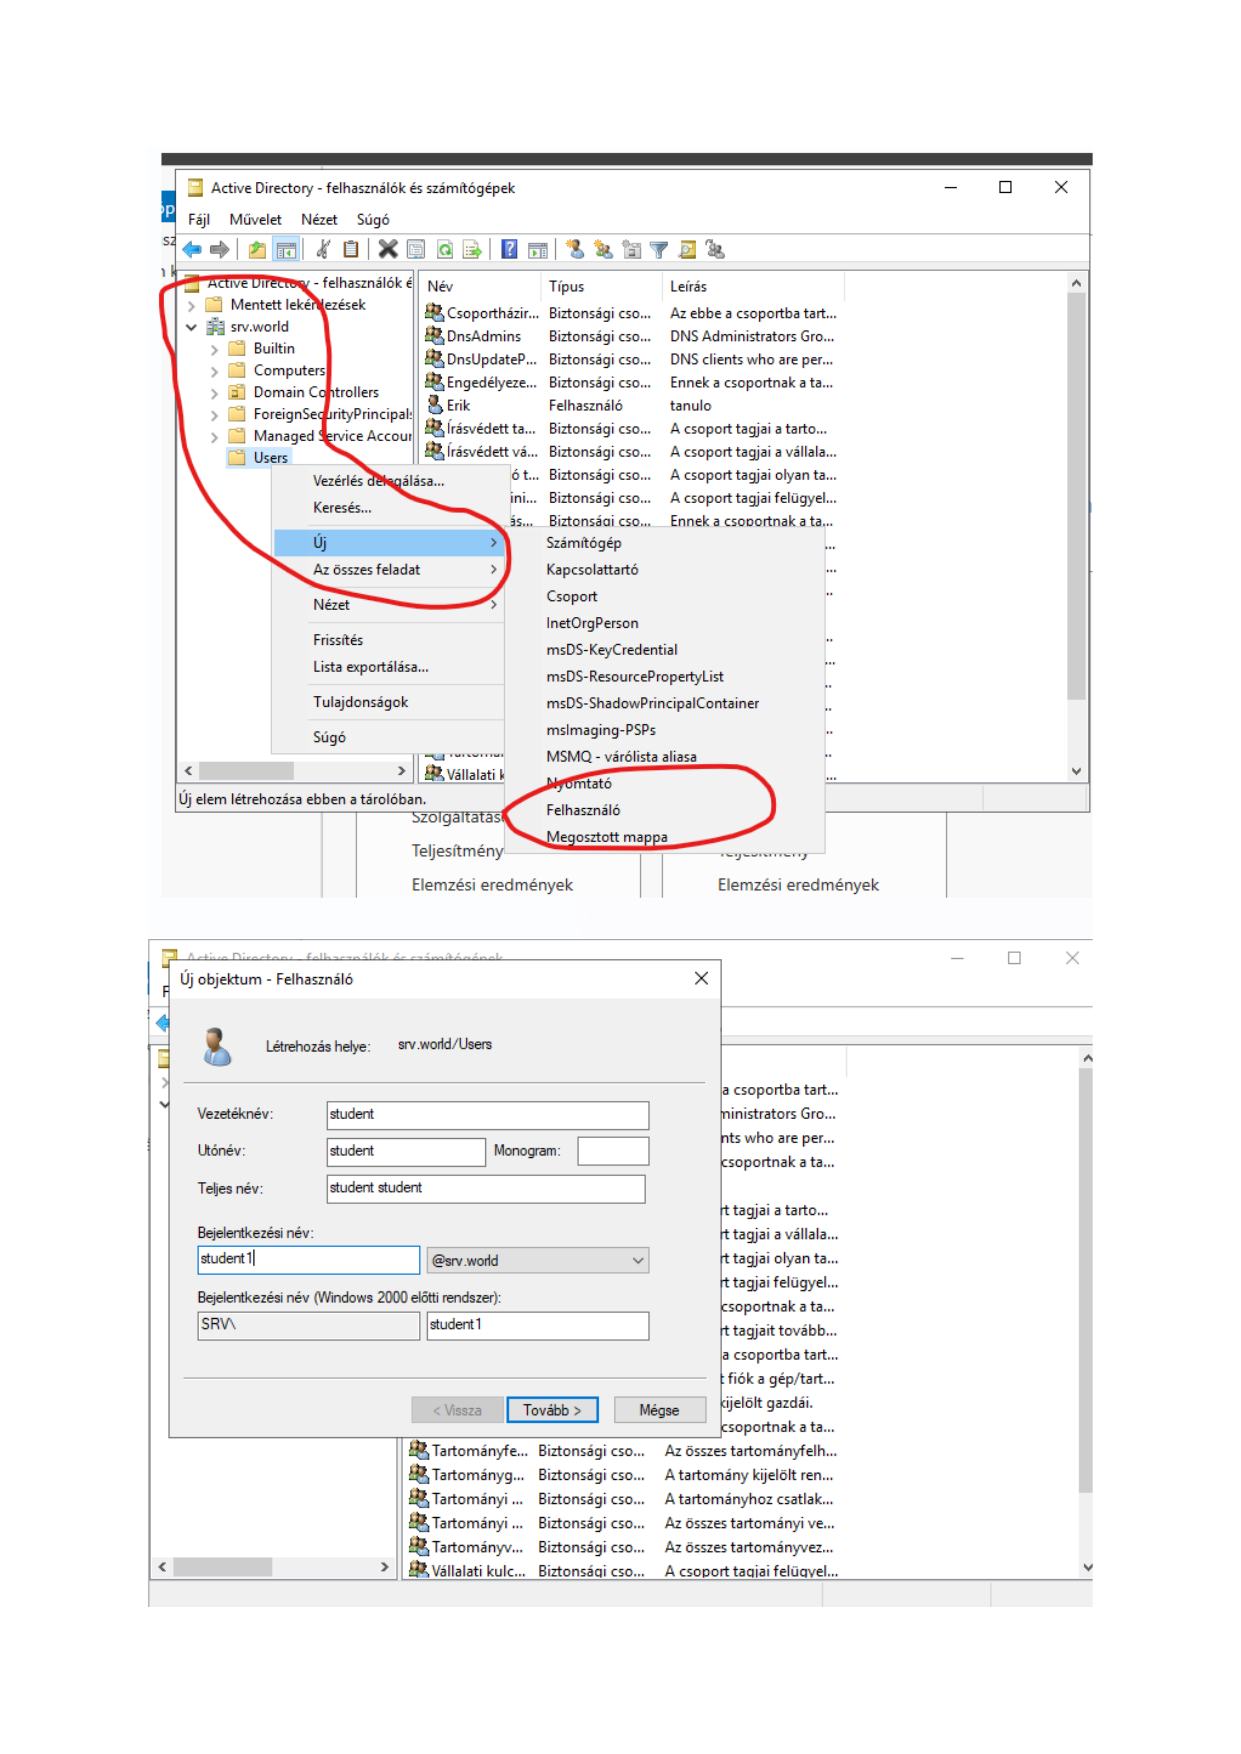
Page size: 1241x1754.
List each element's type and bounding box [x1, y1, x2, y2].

picture [147, 939, 1093, 1607]
picture [147, 147, 1093, 938]
